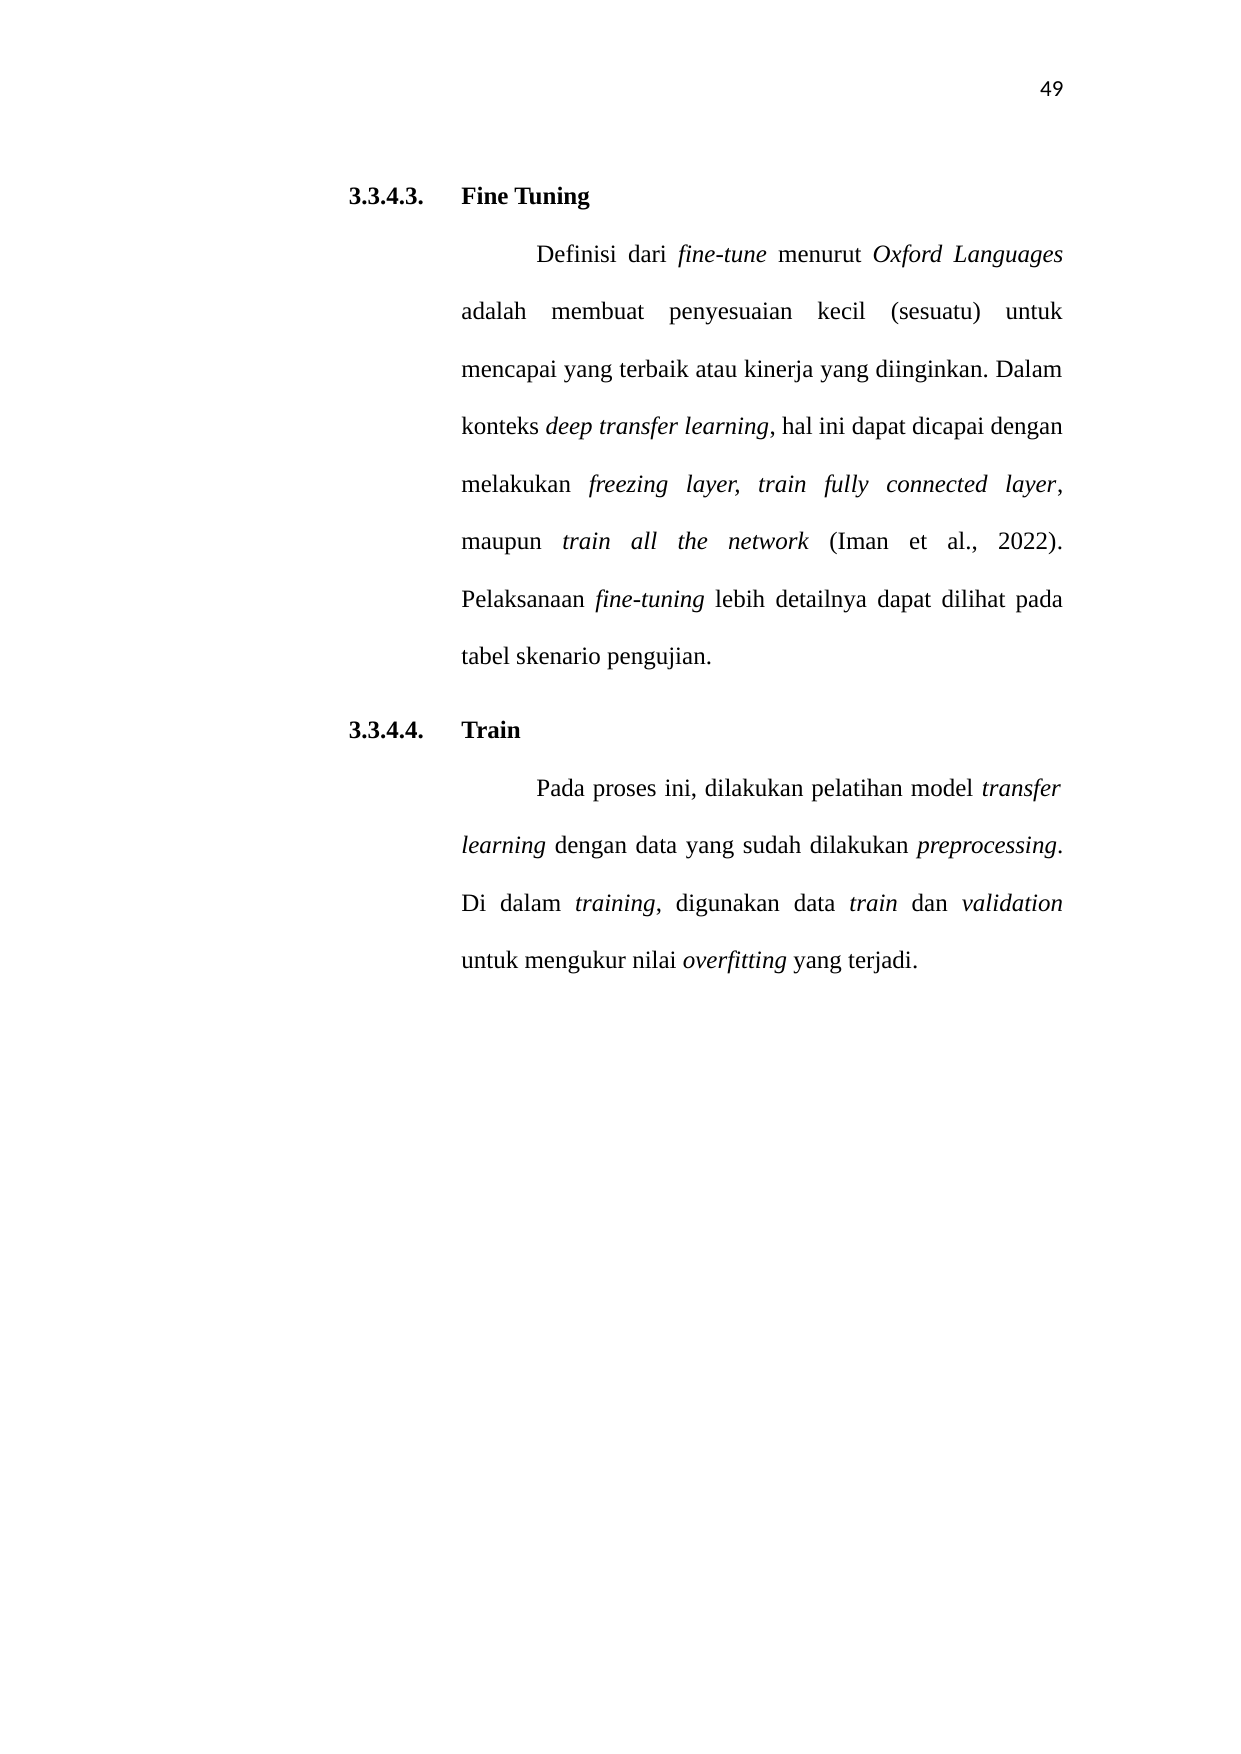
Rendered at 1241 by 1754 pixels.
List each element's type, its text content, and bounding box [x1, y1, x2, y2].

list Pada proses ini, dilakukan pelatihan model transfer learning dengan data yang sudah dilakukan preprocessing. Di dalam training, digunakan data train dan validation untuk mengukur nilai overfitting yang terjadi. [461, 773, 1063, 974]
subtitle Train [349, 716, 1063, 744]
list Definisi dari fine-tune menurut Oxford Languages adalah membuat penyesuaian kecil (sesuatu) untuk mencapai yang terbaik atau kinerja yang diinginkan. Dalam konteks deep transfer learning, hal ini dapat dicapai dengan melakukan freezing layer, train fully connected layer, maupun train all the network . Pelaksanaan fine-tuning lebih detailnya dapat dilihat pada tabel skenario pengujian. [461, 239, 1063, 670]
subtitle Fine Tuning [349, 181, 1063, 210]
